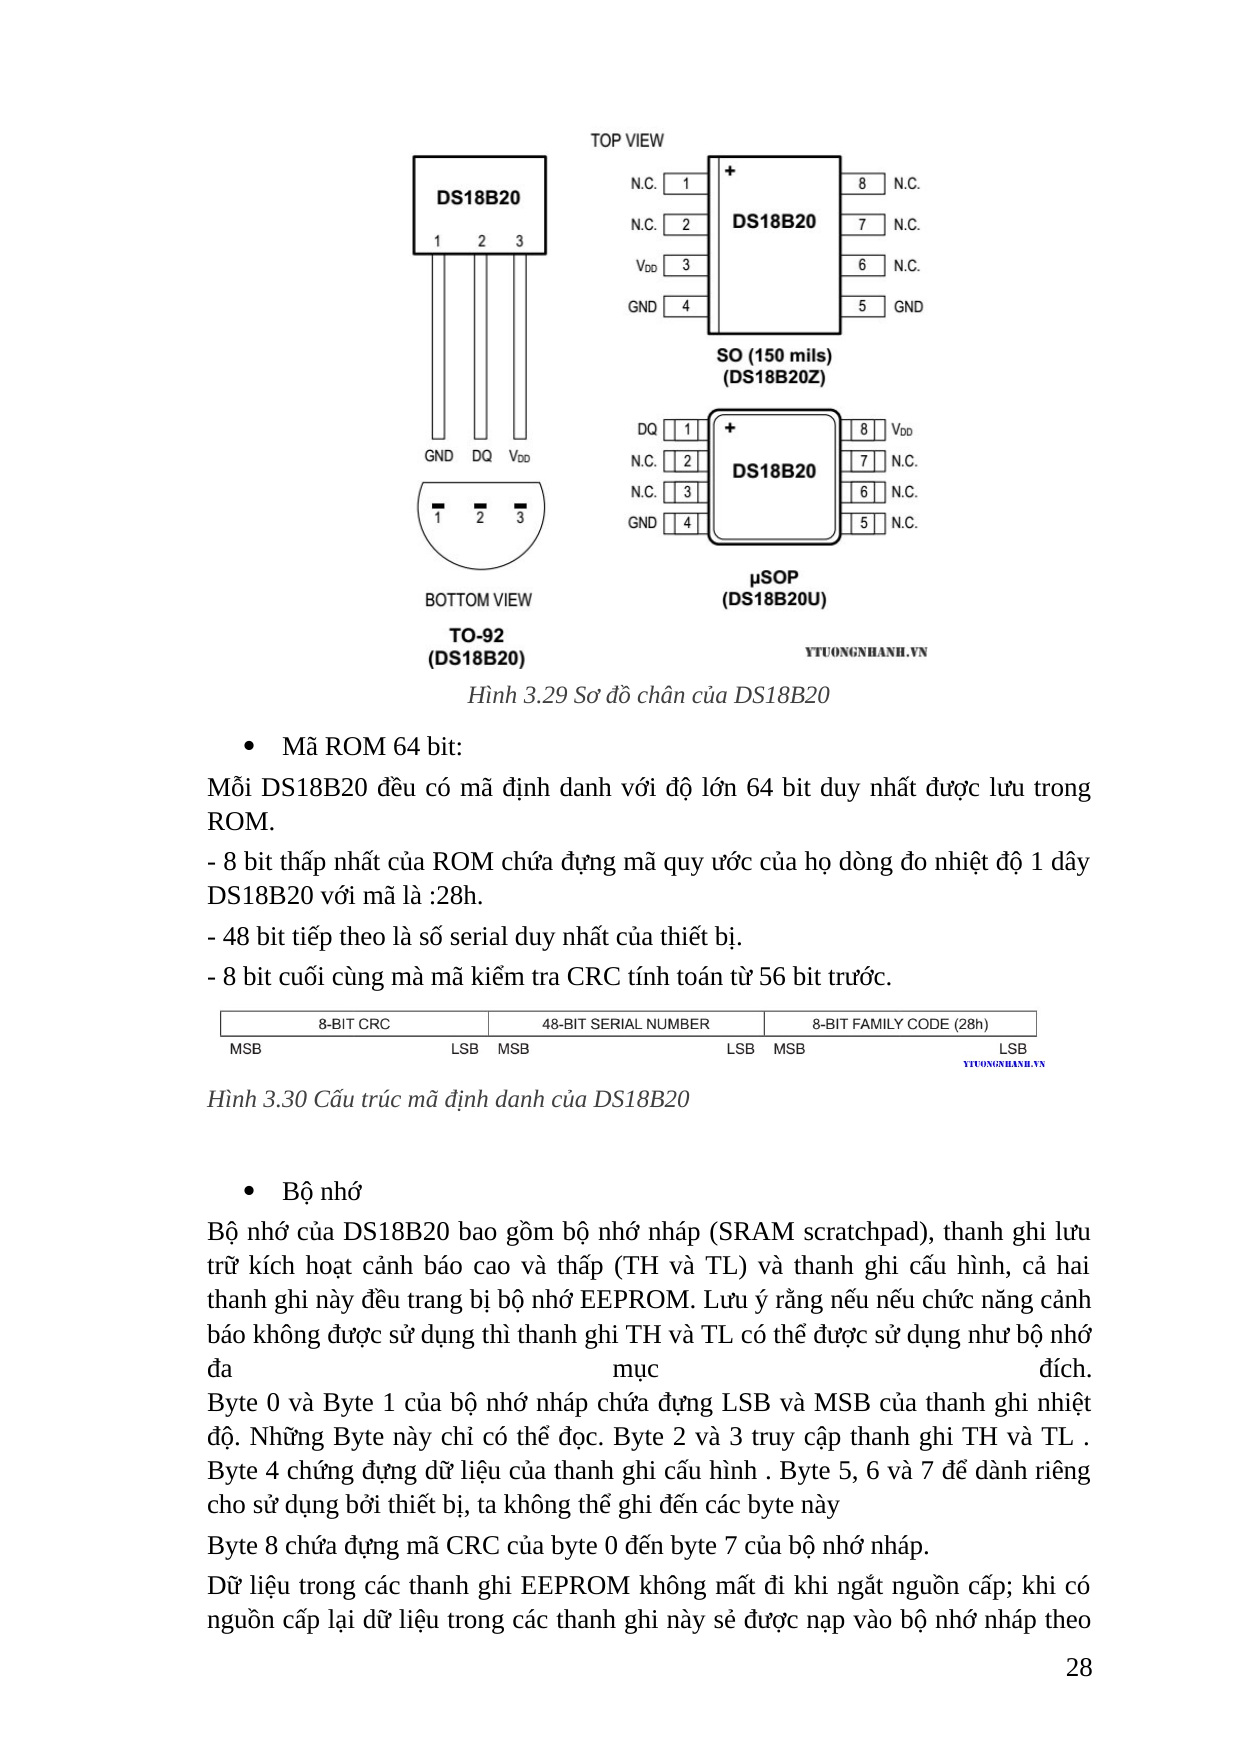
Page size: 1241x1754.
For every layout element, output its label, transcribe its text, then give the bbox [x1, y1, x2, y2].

text - 8 bit thấp nhất của ROM chứa đựng mã quy ước của họ dòng đo nhiệt độ 1 dây DS18B20 với mã là :28h. [207, 845, 1092, 911]
picture [393, 118, 940, 672]
text Byte 8 chứa đựng mã CRC của byte 0 đến byte 7 của bộ nhớ nháp. [207, 1529, 1092, 1560]
text - 8 bit cuối cùng mà mã kiểm tra CRC tính toán từ 56 bit trước. [207, 960, 1092, 991]
text - 48 bit tiếp theo là số serial duy nhất của thiết bị. [207, 920, 1092, 951]
text Mỗi DS18B20 đều có mã định danh với độ lớn 64 bit duy nhất được lưu trong ROM. [207, 771, 1092, 836]
picture [213, 1000, 1045, 1070]
text Bộ nhớ của DS18B20 bao gồm bộ nhớ nháp (SRAM scratchpad), thanh ghi lưu trữ kích hoạt cảnh báo cao và thấp (TH và TL) và thanh ghi cấu hình, cả hai thanh ghi này đều trang bị bộ nhớ EEPROM. Lưu ý rằng nếu nếu chức năng cảnh báo không được sử dụng thì thanh ghi TH và TL có thể được sử dụng như bộ nhớ đa mục đích. Byte 0 và Byte 1 của bộ nhớ nháp chứa đựng LSB và MSB của thanh ghi nhiệt độ. Những Byte này chỉ có thể đọc. Byte 2 và 3 truy cập thanh ghi TH và TL . Byte 4 chứng đựng dữ liệu của thanh ghi cấu hình . Byte 5, 6 và 7 để dành riêng cho sử dụng bởi thiết bị, ta không thể ghi đến các byte này [207, 1215, 1092, 1520]
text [207, 1569, 1092, 1635]
list Bộ nhớ [244, 1174, 1092, 1206]
list Mã ROM 64 bit: [244, 730, 1092, 761]
